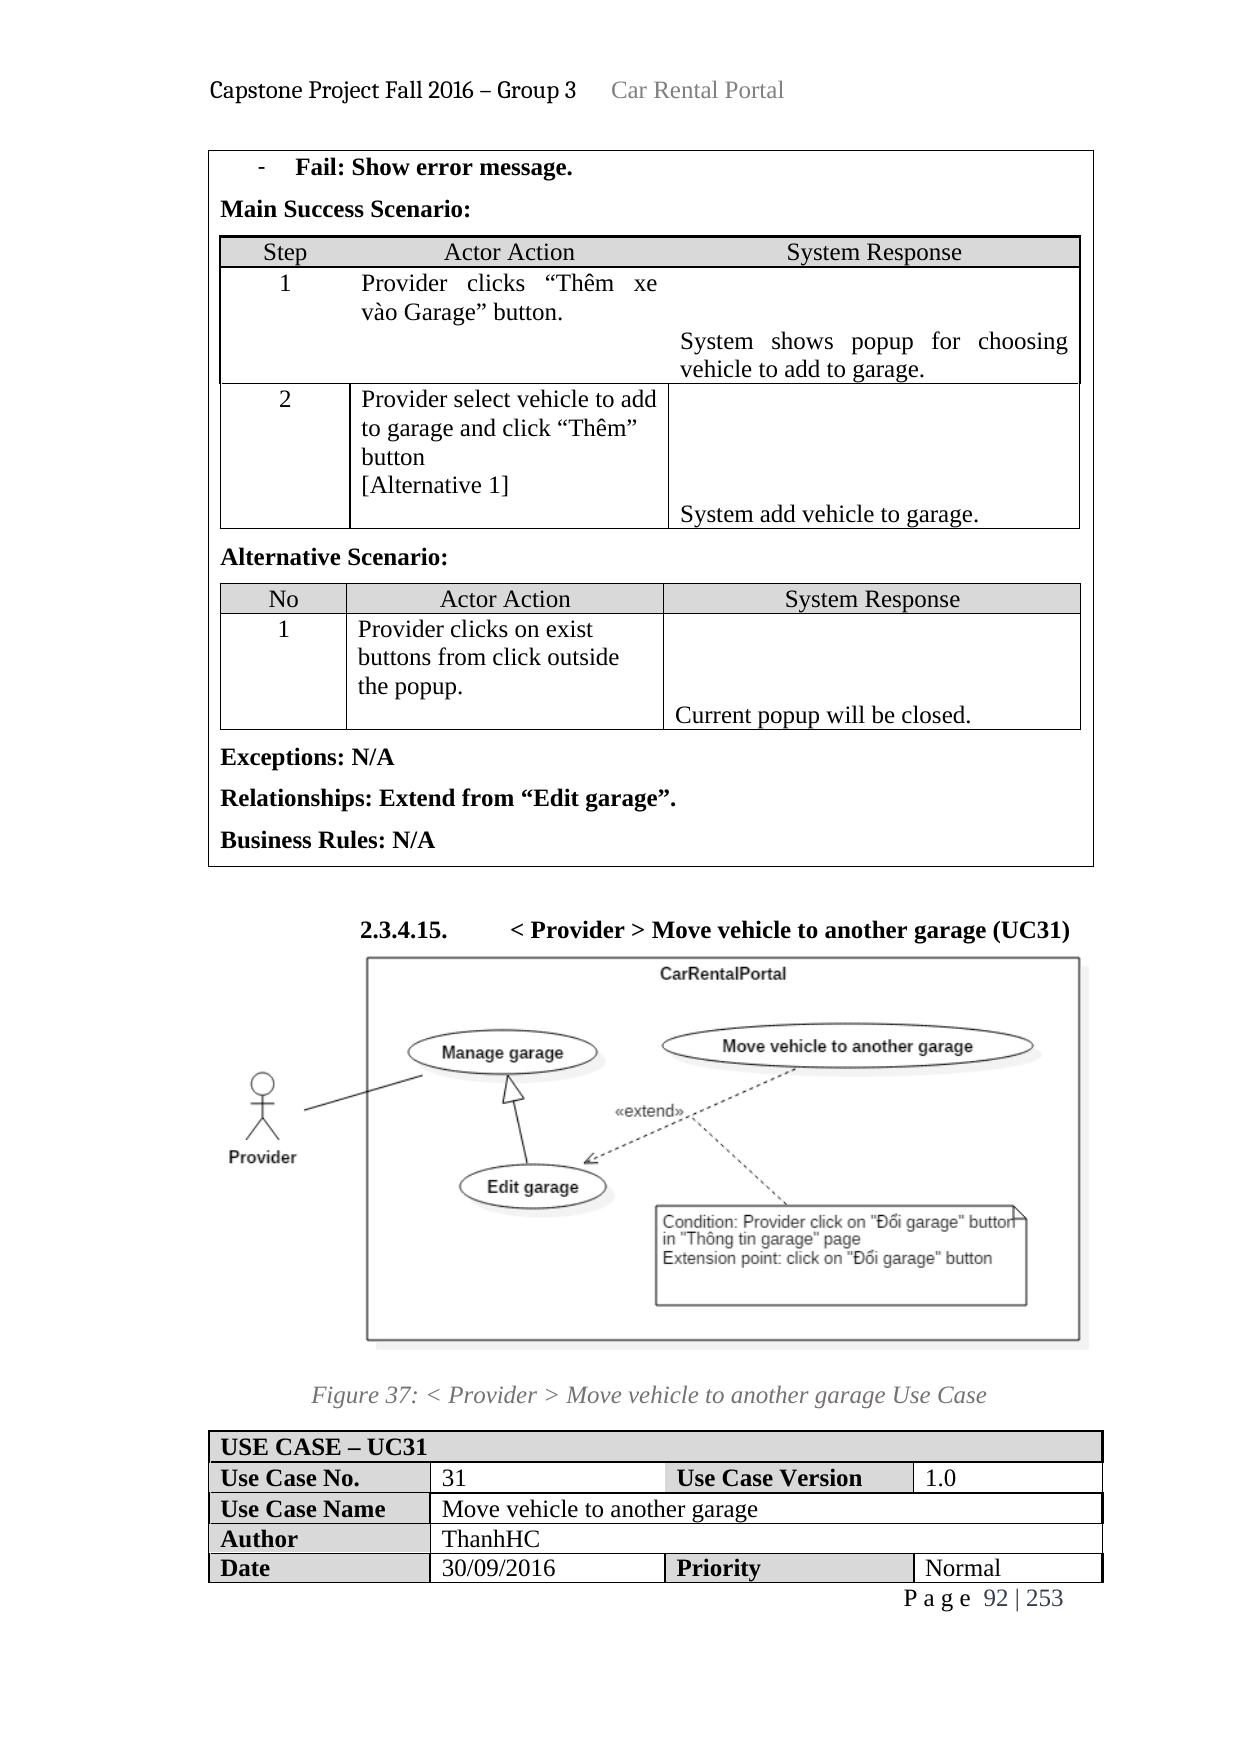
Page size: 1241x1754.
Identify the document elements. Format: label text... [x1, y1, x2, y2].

table_header USE CASE – UC31 [210, 1432, 1101, 1461]
table_cell 31 [431, 1463, 665, 1492]
text Figure 37: < Provider > Move vehicle to another garage Use Case [210, 1381, 1090, 1409]
table_cell Priority [666, 1554, 913, 1582]
table_cell Date [210, 1554, 429, 1582]
table_cell Use Case Version [665, 1463, 913, 1492]
table_cell Use Case Name [210, 1493, 429, 1523]
table_cell 1.0 [914, 1463, 1102, 1492]
table_cell Author [209, 1524, 430, 1552]
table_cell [209, 151, 1093, 866]
table_cell Move vehicle to another garage [431, 1494, 1101, 1523]
table_cell Normal [915, 1554, 1101, 1582]
table_cell Use Case No. [209, 1462, 430, 1492]
subtitle < Provider > Move vehicle to another garage (UC31) [360, 915, 1090, 943]
table_cell 30/09/2016 [431, 1554, 664, 1582]
picture [210, 945, 1099, 1362]
table_cell ThanhHC [431, 1524, 1102, 1552]
